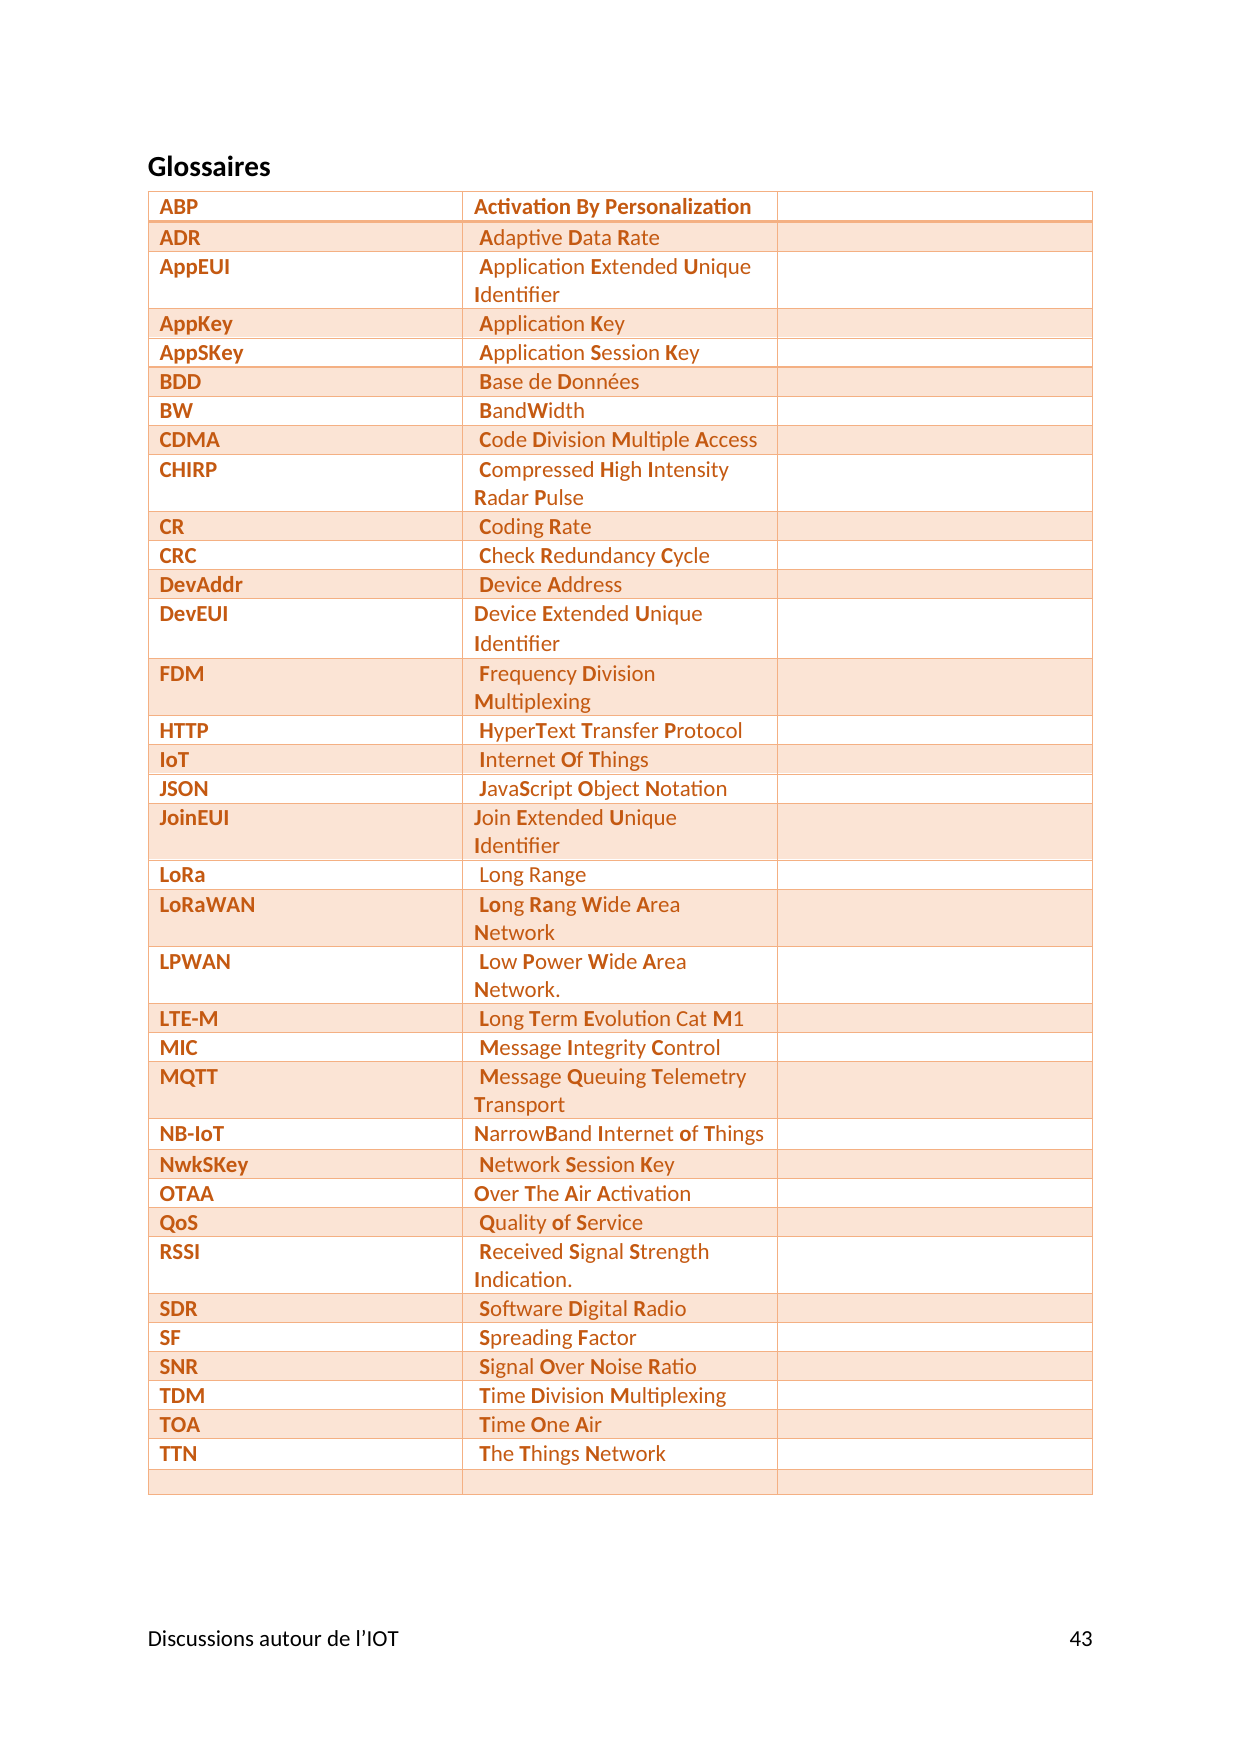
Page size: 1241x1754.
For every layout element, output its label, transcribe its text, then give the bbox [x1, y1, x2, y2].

table_cell Spreading Factor [463, 1323, 777, 1351]
table_cell [778, 1294, 1092, 1322]
table_cell Time One Air [463, 1410, 777, 1438]
table_cell ADR [149, 223, 462, 251]
table_cell SNR [149, 1352, 462, 1380]
table_cell TDM [149, 1381, 462, 1409]
table_cell [778, 947, 1092, 1003]
table_cell JSON [149, 775, 462, 802]
table_cell Device Address [463, 570, 777, 598]
table_cell Code Division Multiple Access [463, 426, 777, 454]
table_cell CR [149, 512, 462, 540]
table_cell LPWAN [149, 947, 462, 1003]
table_cell SF [149, 1323, 462, 1351]
table_cell Device Extended Unique Identifier [463, 599, 777, 658]
table_cell CHIRP [149, 455, 462, 511]
table_cell [778, 368, 1092, 396]
table_cell AppEUI [149, 252, 462, 308]
table_cell TOA [149, 1410, 462, 1438]
table_cell DevAddr [149, 570, 462, 598]
table_cell [778, 716, 1092, 744]
table_cell NwkSKey [149, 1150, 462, 1178]
table_cell [778, 599, 1092, 658]
table_cell [778, 1381, 1092, 1409]
table_cell Low Power Wide Area Network. [463, 947, 777, 1003]
table_cell [778, 339, 1092, 366]
table_cell [778, 512, 1092, 540]
table_cell TTN [149, 1439, 462, 1469]
table_cell [778, 745, 1092, 773]
table_cell [778, 890, 1092, 946]
table_cell [778, 775, 1092, 802]
table_cell LoRa [149, 861, 462, 889]
table_cell Quality of Service [463, 1208, 777, 1236]
table_cell [778, 455, 1092, 511]
table_header [778, 192, 1092, 220]
table_cell CDMA [149, 426, 462, 454]
table_cell Long Range [463, 861, 777, 889]
table_cell Adaptive Data Rate [463, 223, 777, 251]
table_cell CRC [149, 541, 462, 569]
table_cell SDR [149, 1294, 462, 1322]
table_cell [778, 861, 1092, 889]
table_cell MIC [149, 1033, 462, 1061]
table_cell DevEUI [149, 599, 462, 658]
table_header ABP [149, 192, 462, 220]
table_cell [778, 1033, 1092, 1061]
table_cell IoT [149, 745, 462, 773]
table_cell [778, 309, 1092, 337]
table_cell FDM [149, 659, 462, 715]
table_cell Check Redundancy Cycle [463, 541, 777, 569]
table_cell NarrowBand Internet of Things [463, 1119, 777, 1149]
table_cell [778, 1410, 1092, 1438]
table_cell JavaScript Object Notation [463, 775, 777, 802]
table_cell [778, 1323, 1092, 1351]
table_cell MQTT [149, 1062, 462, 1118]
table_cell Received Signal Strength Indication. [463, 1237, 777, 1293]
table_cell HTTP [149, 716, 462, 744]
table_cell AppKey [149, 309, 462, 337]
table_cell Internet Of Things [463, 745, 777, 773]
table_cell [778, 1439, 1092, 1469]
table_cell [778, 659, 1092, 715]
table_cell OTAA [149, 1179, 462, 1207]
table_cell NB-IoT [149, 1119, 462, 1149]
table_cell LoRaWAN [149, 890, 462, 946]
table_cell Join Extended Unique Identifier [463, 804, 777, 859]
table_header Activation By Personalization [463, 192, 777, 220]
table_cell [778, 1179, 1092, 1207]
table_cell [149, 1470, 462, 1494]
table_cell Network Session Key [463, 1150, 777, 1178]
table_cell BDD [149, 368, 462, 396]
table_cell QoS [149, 1208, 462, 1236]
table_cell [778, 1150, 1092, 1178]
table_cell BandWidth [463, 397, 777, 424]
table_cell [778, 1208, 1092, 1236]
table_cell The Things Network [463, 1439, 777, 1469]
table_cell [778, 397, 1092, 424]
table_cell Application Key [463, 309, 777, 337]
table_cell Frequency Division Multiplexing [463, 659, 777, 715]
table_cell [778, 570, 1092, 598]
table_cell [778, 804, 1092, 859]
table_cell Compressed High Intensity Radar Pulse [463, 455, 777, 511]
table_cell LTE-M [149, 1004, 462, 1032]
table_cell Over The Air Activation [463, 1179, 777, 1207]
table_cell Message Integrity Control [463, 1033, 777, 1061]
table_cell [778, 541, 1092, 569]
table_cell RSSI [149, 1237, 462, 1293]
table_cell Software Digital Radio [463, 1294, 777, 1322]
table_cell Time Division Multiplexing [463, 1381, 777, 1409]
table_cell Application Extended Unique Identifier [463, 252, 777, 308]
table_cell [778, 1470, 1092, 1494]
table_cell Long Rang Wide Area Network [463, 890, 777, 946]
table_cell [778, 1062, 1092, 1118]
table_cell Coding Rate [463, 512, 777, 540]
table_cell Message Queuing Telemetry Transport [463, 1062, 777, 1118]
table_cell [778, 1352, 1092, 1380]
table_cell BW [149, 397, 462, 424]
table_cell [778, 252, 1092, 308]
table_cell [778, 1119, 1092, 1149]
table_cell Long Term Evolution Cat M1 [463, 1004, 777, 1032]
table_cell [778, 1237, 1092, 1293]
table_cell [463, 1470, 777, 1494]
table_cell Base de Données [463, 368, 777, 396]
table_cell [778, 1004, 1092, 1032]
table_cell HyperText Transfer Protocol [463, 716, 777, 744]
table_cell JoinEUI [149, 804, 462, 859]
subtitle Glossaires [148, 148, 1093, 183]
table_cell AppSKey [149, 339, 462, 366]
table_cell Application Session Key [463, 339, 777, 366]
table_cell Signal Over Noise Ratio [463, 1352, 777, 1380]
table_cell [778, 426, 1092, 454]
table_cell [778, 223, 1092, 251]
